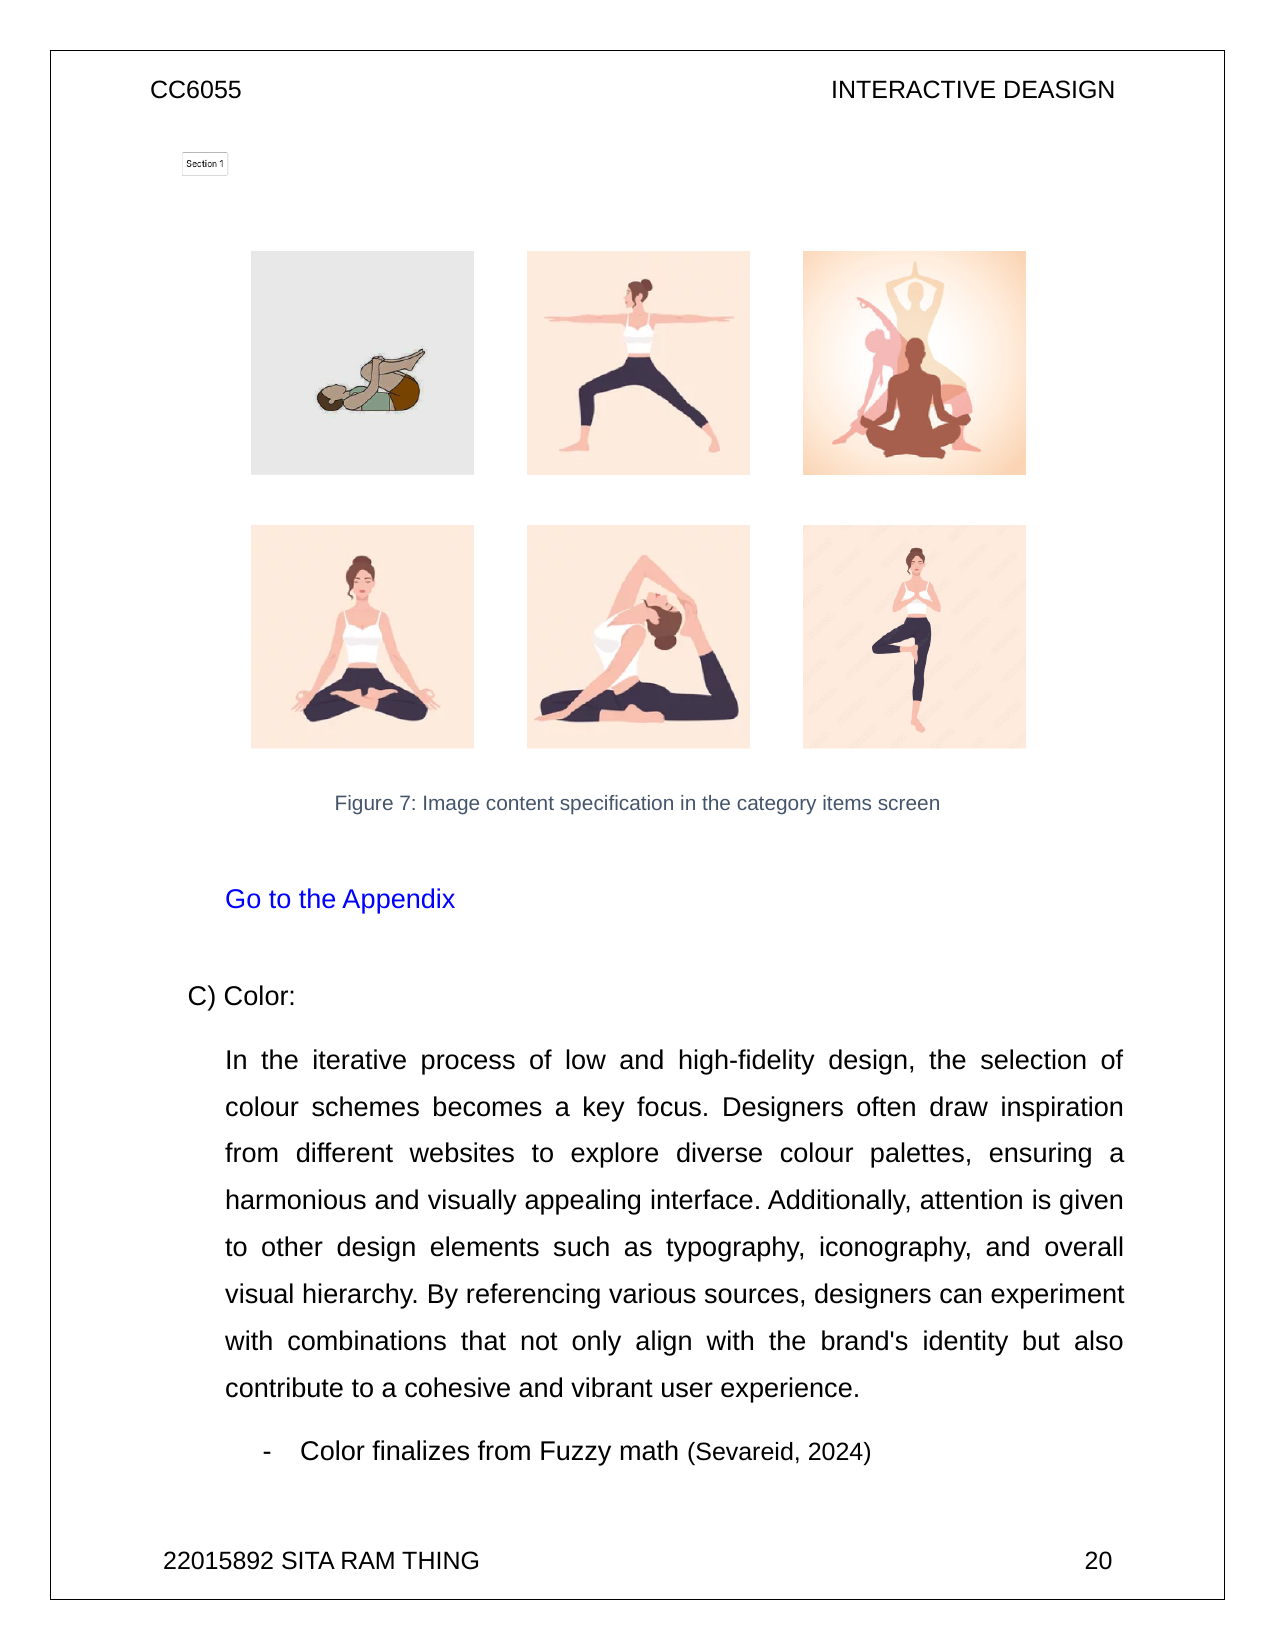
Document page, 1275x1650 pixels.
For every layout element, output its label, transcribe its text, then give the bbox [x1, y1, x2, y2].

text Figure 7: Image content specification in the category items screen [150, 791, 1125, 815]
text In the iterative process of low and high-fidelity design, the selection of colour schemes becomes a key focus. Designers often draw inspiration from different websites to explore diverse colour palettes, ensuring a harmonious and visually appealing interface. Additionally, attention is given to other design elements such as typography, iconography, and overall visual hierarchy. By referencing various sources, designers can experiment with combinations that not only align with the brand's identity but also contribute to a cohesive and vibrant user experience. [225, 1044, 1125, 1403]
text Go to the Appendix [150, 883, 1125, 914]
list Color finalizes from Fuzzy math [262, 1435, 1125, 1467]
picture [150, 150, 1125, 773]
text C) Color: [150, 980, 1125, 1011]
